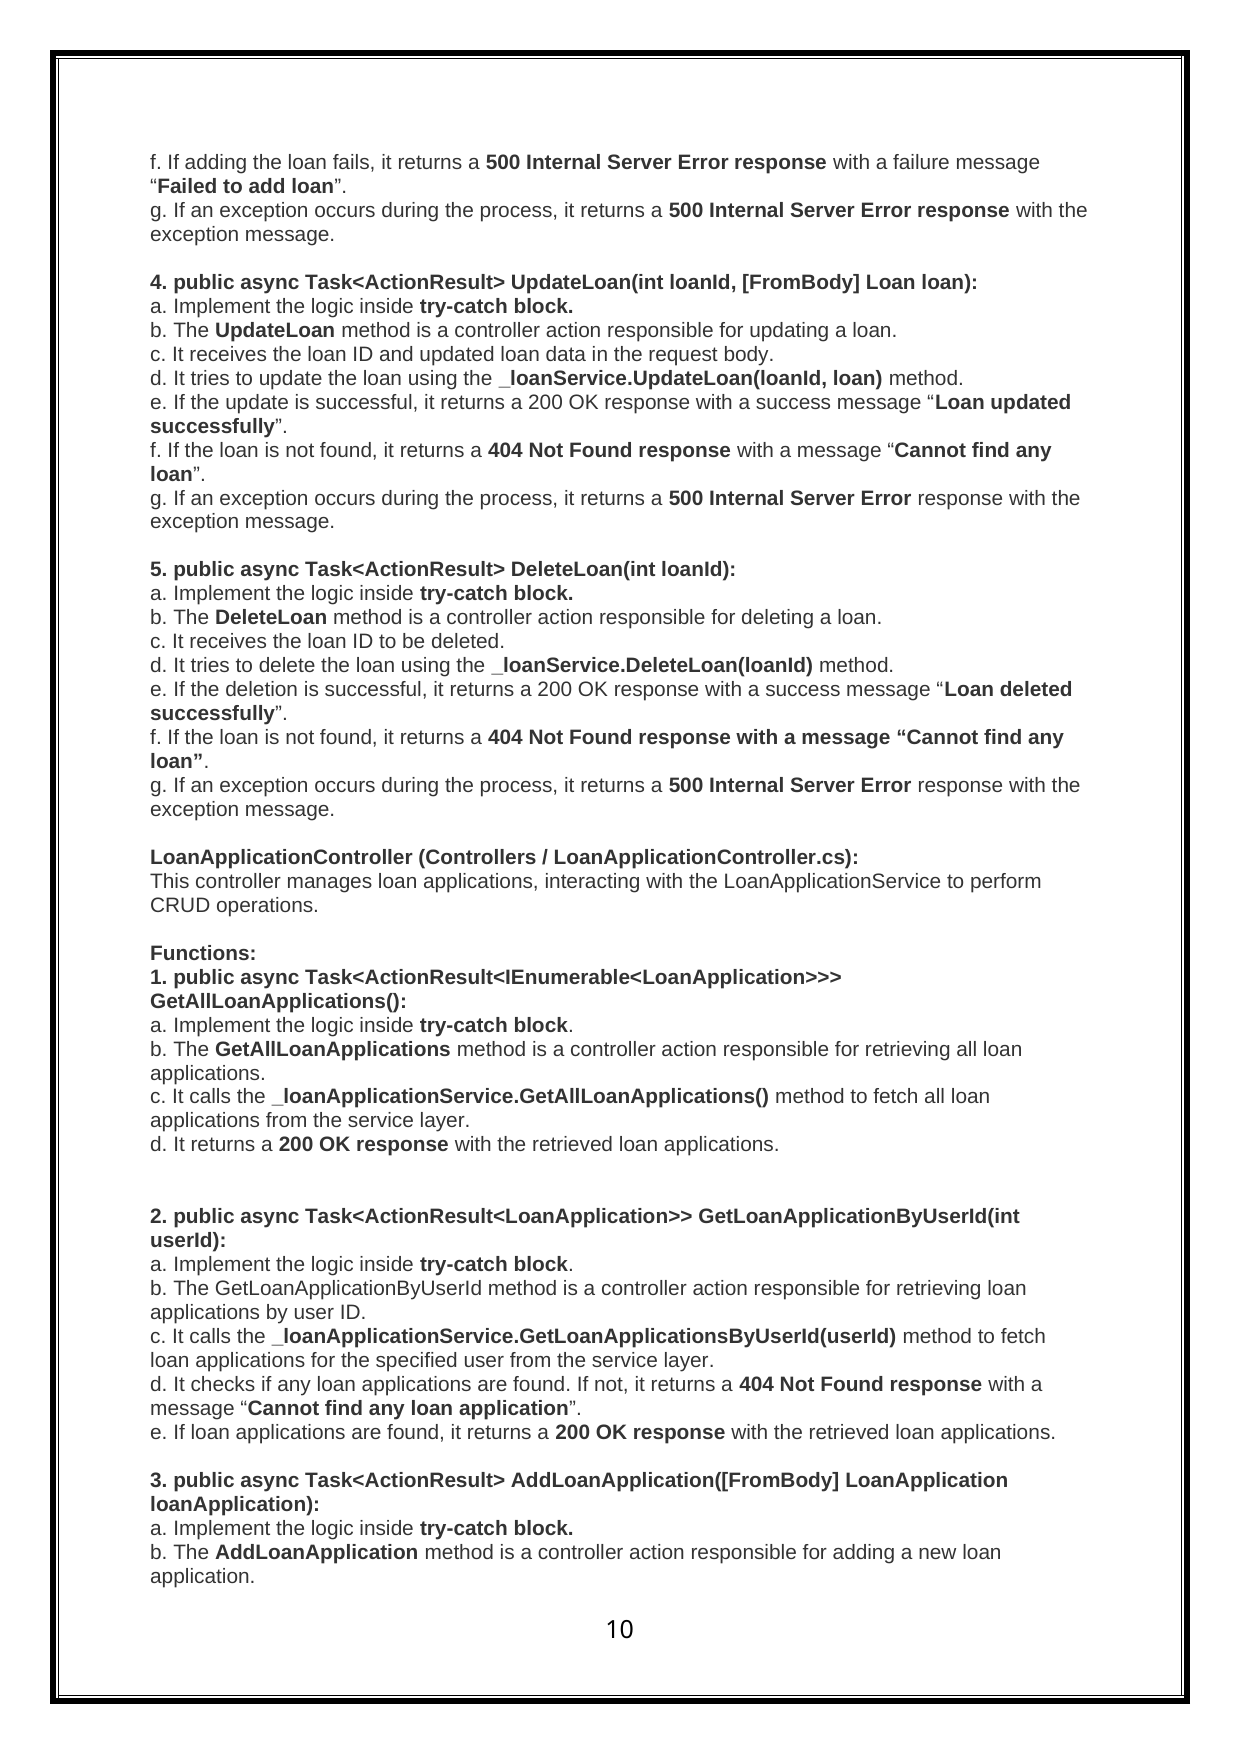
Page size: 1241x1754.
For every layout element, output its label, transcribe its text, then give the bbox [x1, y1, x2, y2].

text a. Implement the logic inside try-catch block. [150, 1516, 1090, 1539]
text d. It returns a 200 OK response with the retrieved loan applications. [150, 1132, 1090, 1156]
text 1. public async Task<ActionResult<IEnumerable<LoanApplication>>> GetAllLoanApplications(): [150, 964, 1090, 1012]
text e. If loan applications are found, it returns a 200 OK response with the retrieved loan applications. [150, 1420, 1090, 1444]
text a. Implement the logic inside try-catch block. [150, 1252, 1090, 1276]
text f. If the loan is not found, it returns a 404 Not Found response with a message “Cannot find any loan”. [150, 437, 1090, 485]
text f. If adding the loan fails, it returns a 500 Internal Server Error response with a failure message “Failed to add loan”. [150, 150, 1090, 198]
text b. The GetAllLoanApplications method is a controller action responsible for retrieving all loan applications. [150, 1036, 1090, 1084]
text d. It checks if any loan applications are found. If not, it returns a 404 Not Found response with a message “Cannot find any loan application”. [150, 1372, 1090, 1420]
text This controller manages loan applications, interacting with the LoanApplicationService to perform CRUD operations. [150, 869, 1090, 917]
text 2. public async Task<ActionResult<LoanApplication>> GetLoanApplicationByUserId(int userId): [150, 1204, 1090, 1252]
text b. The DeleteLoan method is a controller action responsible for deleting a loan. [150, 605, 1090, 629]
text f. If the loan is not found, it returns a 404 Not Found response with a message “Cannot find any loan”. [150, 725, 1090, 773]
text 5. public async Task<ActionResult> DeleteLoan(int loanId): [150, 557, 1090, 581]
text e. If the update is successful, it returns a 200 OK response with a success message “Loan updated successfully”. [150, 389, 1090, 437]
text b. The AddLoanApplication method is a controller action responsible for adding a new loan application. [150, 1539, 1090, 1587]
text LoanApplicationController (Controllers / LoanApplicationController.cs): [150, 845, 1090, 869]
text g. If an exception occurs during the process, it returns a 500 Internal Server Error response with the exception message. [150, 773, 1090, 821]
text b. The GetLoanApplicationByUserId method is a controller action responsible for retrieving loan applications by user ID. [150, 1276, 1090, 1324]
text c. It calls the _loanApplicationService.GetAllLoanApplications() method to fetch all loan applications from the service layer. [150, 1084, 1090, 1132]
text Functions: [150, 941, 1090, 964]
text c. It calls the _loanApplicationService.GetLoanApplicationsByUserId(userId) method to fetch loan applications for the specified user from the service layer. [150, 1324, 1090, 1372]
text 3. public async Task<ActionResult> AddLoanApplication([FromBody] LoanApplication loanApplication): [150, 1468, 1090, 1516]
text d. It tries to delete the loan using the _loanService.DeleteLoan(loanId) method. [150, 653, 1090, 677]
text d. It tries to update the loan using the _loanService.UpdateLoan(loanId, loan) method. [150, 366, 1090, 389]
text g. If an exception occurs during the process, it returns a 500 Internal Server Error response with the exception message. [150, 485, 1090, 533]
text a. Implement the logic inside try-catch block. [150, 581, 1090, 605]
text b. The UpdateLoan method is a controller action responsible for updating a loan. [150, 318, 1090, 342]
text e. If the deletion is successful, it returns a 200 OK response with a success message “Loan deleted successfully”. [150, 677, 1090, 725]
text c. It receives the loan ID to be deleted. [150, 629, 1090, 653]
text c. It receives the loan ID and updated loan data in the request body. [150, 342, 1090, 366]
text a. Implement the logic inside try-catch block. [150, 294, 1090, 318]
text 4. public async Task<ActionResult> UpdateLoan(int loanId, [FromBody] Loan loan): [150, 270, 1090, 294]
text g. If an exception occurs during the process, it returns a 500 Internal Server Error response with the exception message. [150, 198, 1090, 246]
text a. Implement the logic inside try-catch block. [150, 1012, 1090, 1036]
